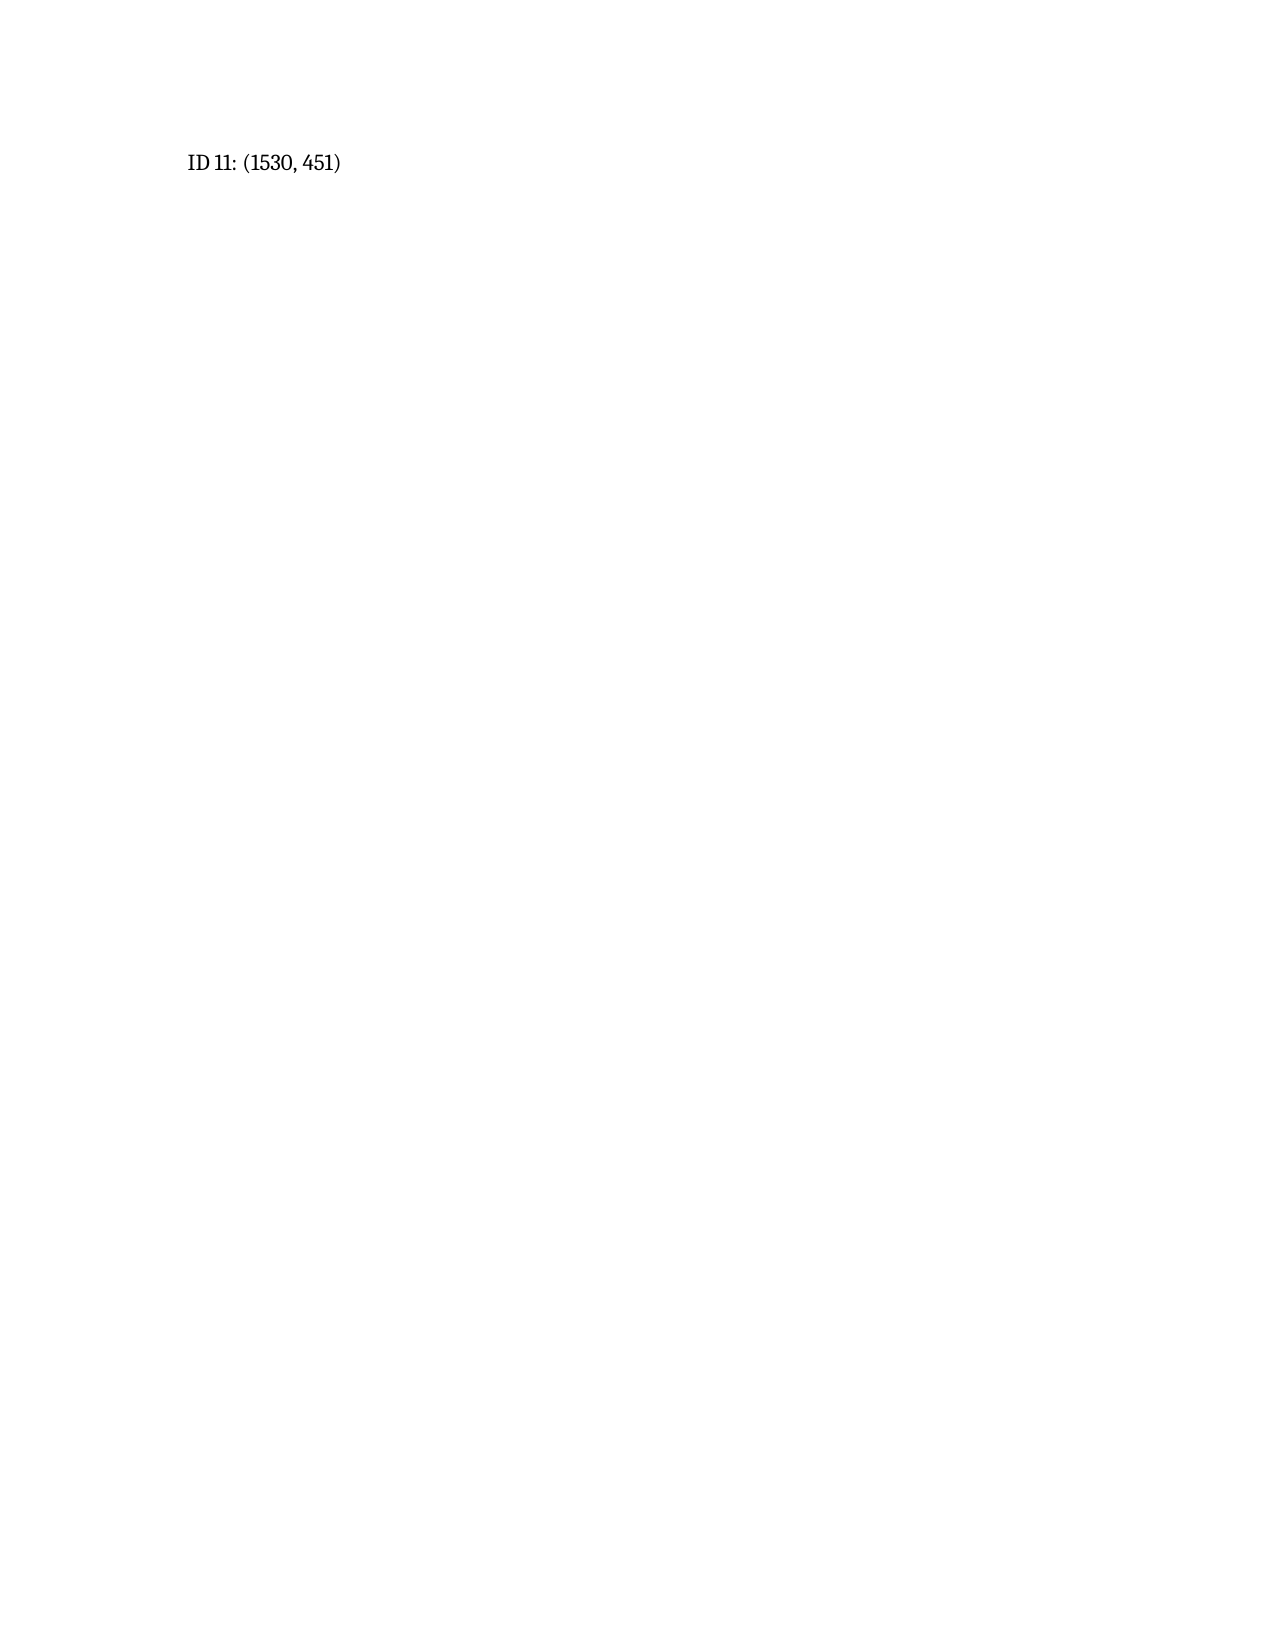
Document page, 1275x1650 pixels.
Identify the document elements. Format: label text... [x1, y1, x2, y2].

text ID 11: (1530, 451) [187, 150, 1087, 176]
